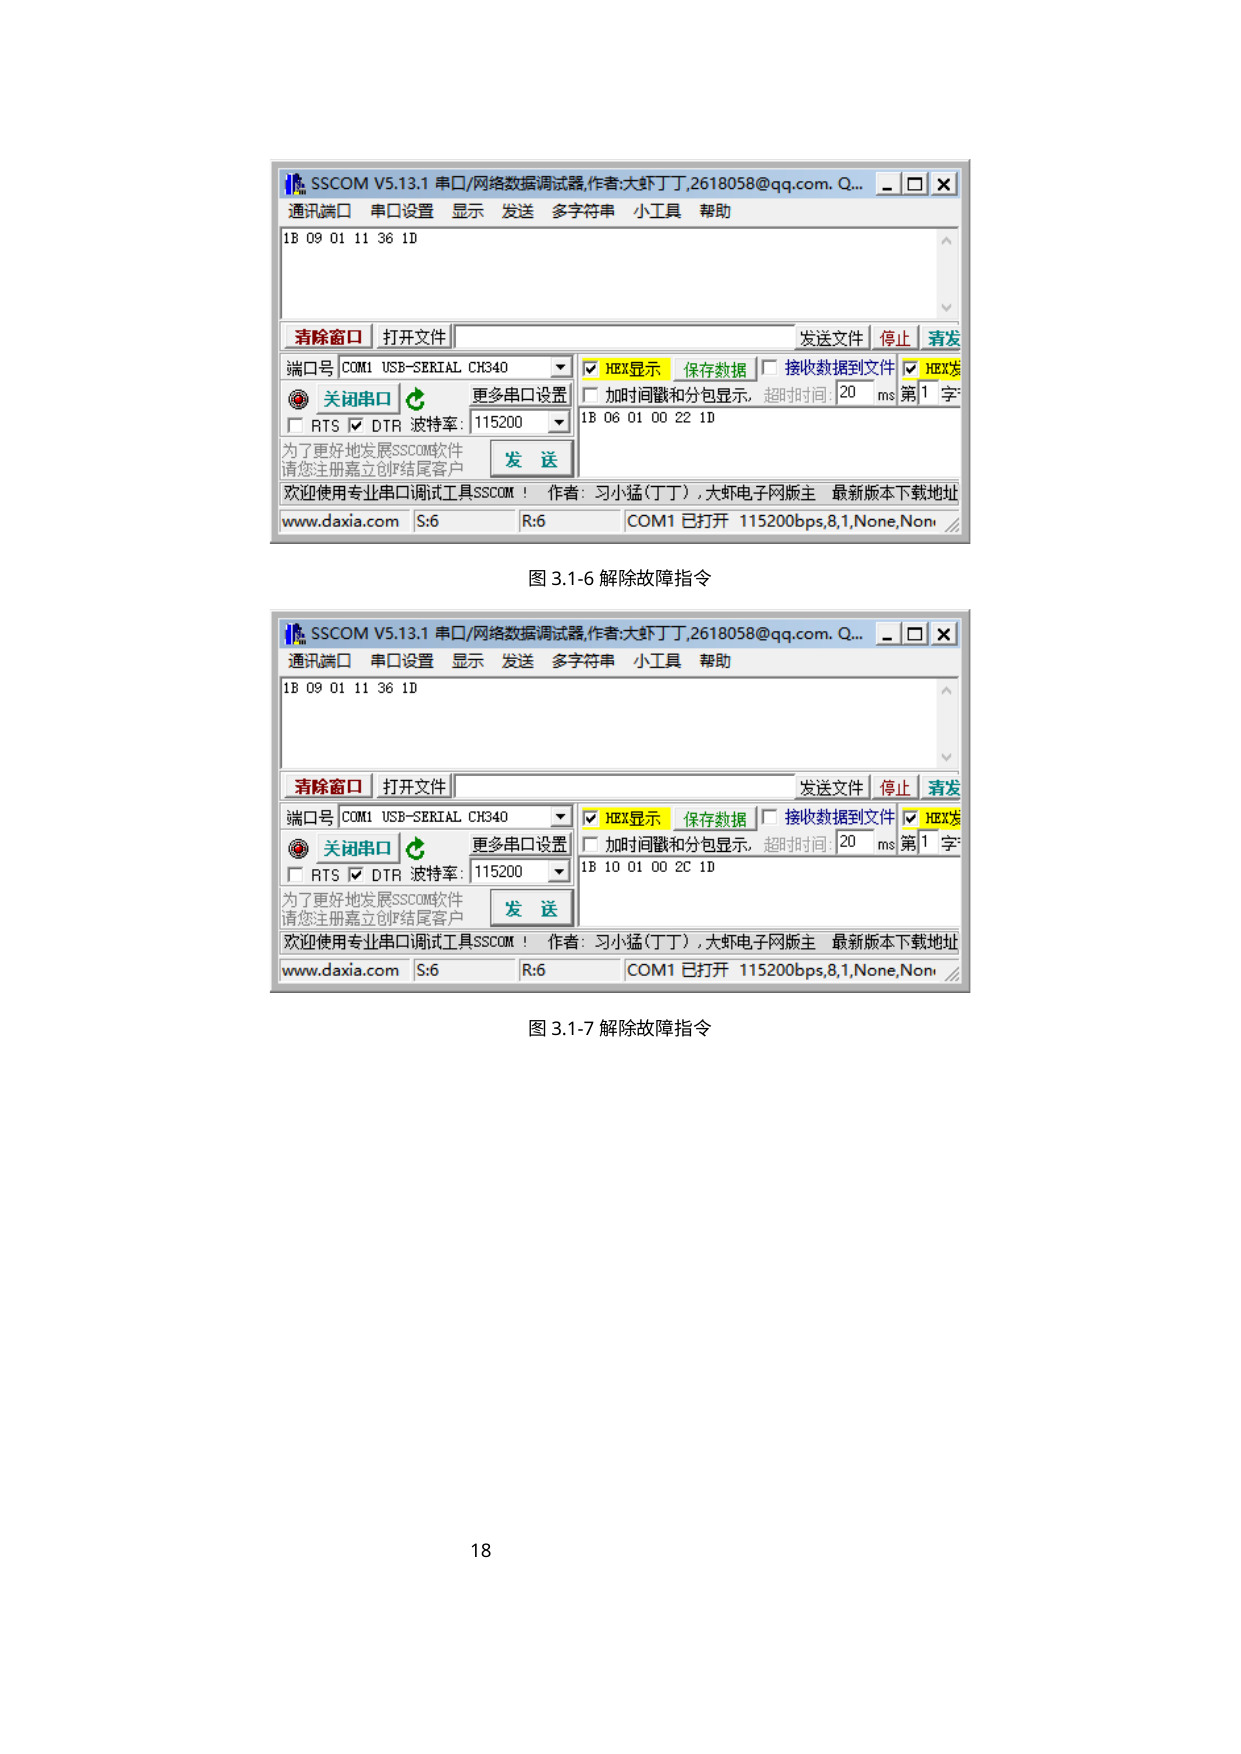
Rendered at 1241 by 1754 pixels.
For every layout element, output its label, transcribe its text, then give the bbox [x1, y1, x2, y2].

picture [269, 159, 971, 544]
list 图3.1-6 解除故障指令 [187, 563, 1053, 590]
list 图3.1-7 解除故障指令 [187, 1013, 1053, 1040]
picture [269, 609, 971, 993]
